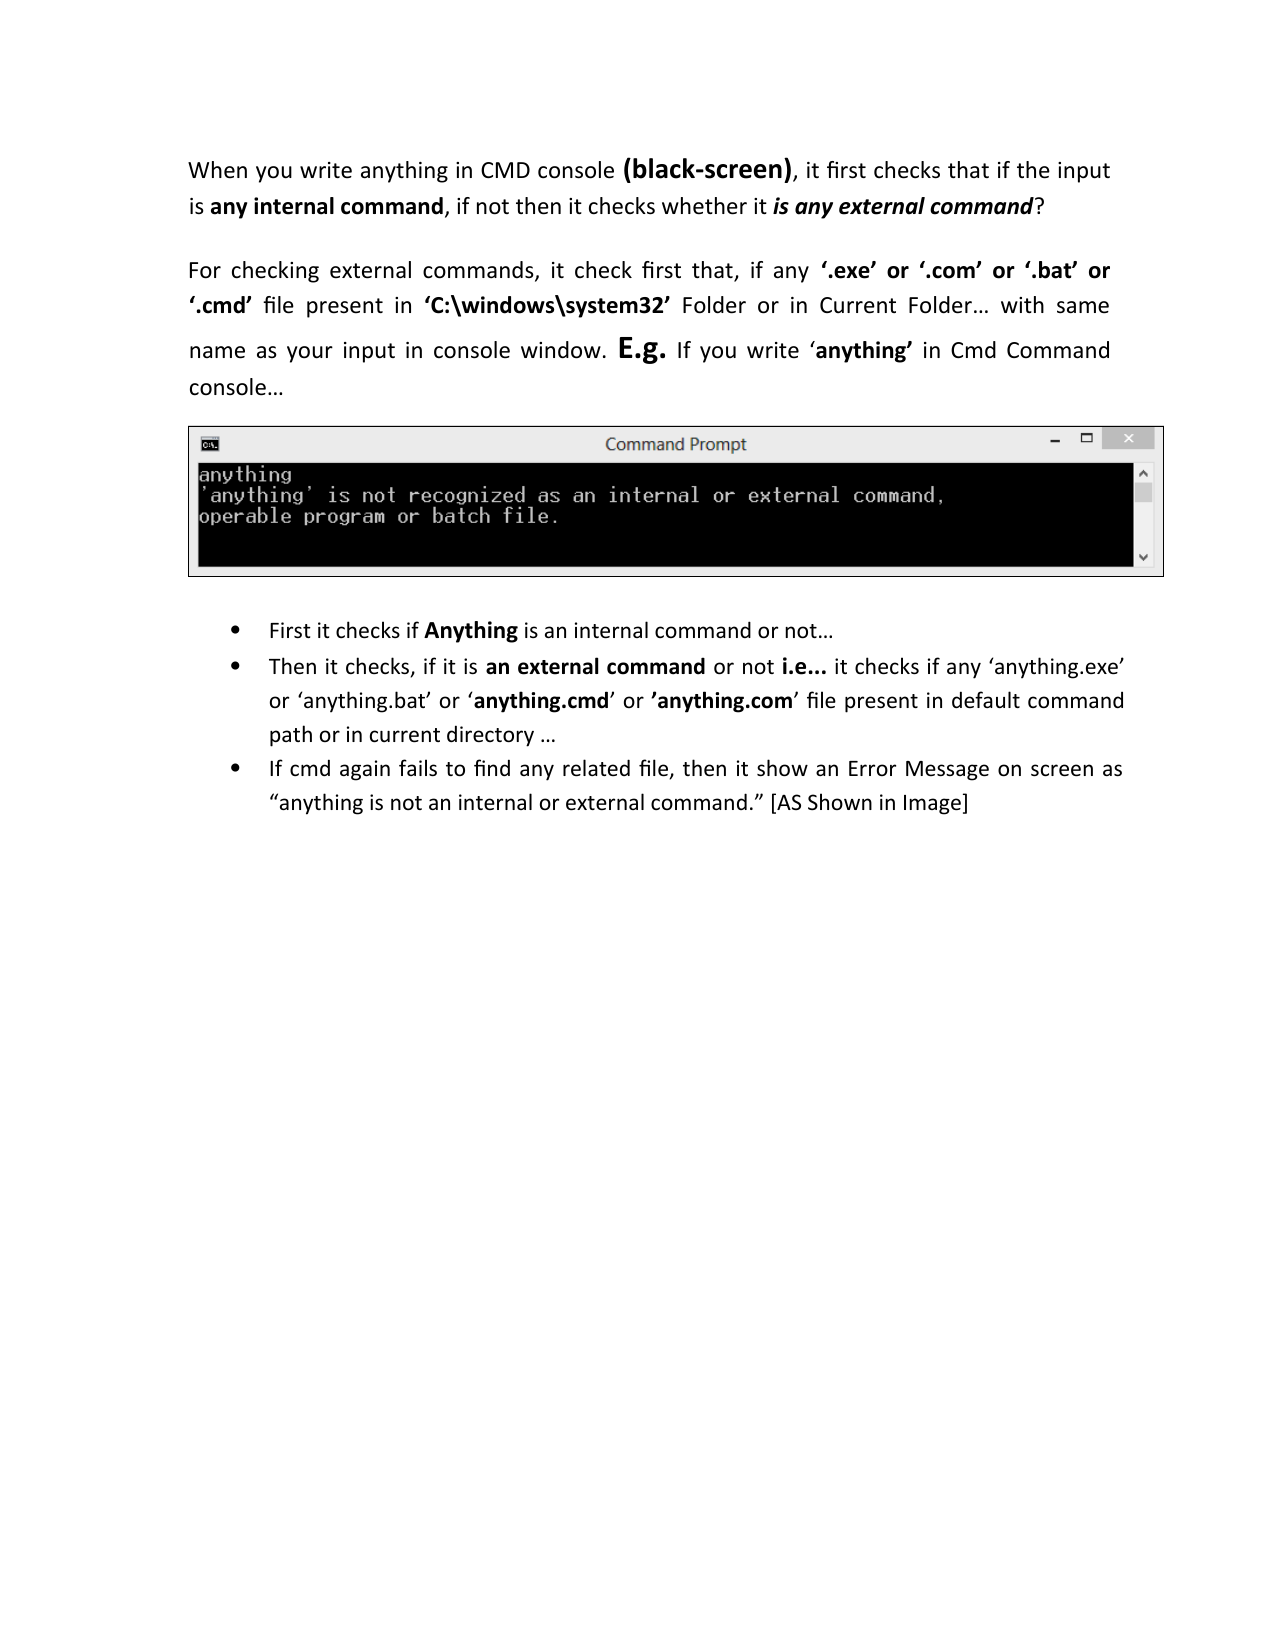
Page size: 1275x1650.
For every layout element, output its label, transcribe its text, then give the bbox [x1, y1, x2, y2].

list First it checks if Anything is an internal command or not… [231, 615, 1126, 645]
text For checking external commands, it check first that, if any ‘.exe’ or ‘.com’ or ‘.bat’ or ‘.cmd’ file present in ‘C:\windows\system32’ Folder or in Current Folder… with same name as your input in console window. E.g. If you write ‘anything’ in Cmd Command console… [188, 254, 1111, 425]
text When you write anything in CMD console (black-screen), it first checks that if the input is any internal command, if not then it checks whether it is any external command? [188, 150, 1111, 221]
list Then it checks, if it is an external command or not i.e... it checks if any ‘anything.exe’ or ‘anything.bat’ or ‘anything.cmd’ or ’anything.com’ file present in default command path or in current directory … [231, 650, 1126, 748]
list If cmd again fails to find any related file, then it show an Error Message on screen as “anything is not an internal or external command.” [AS Shown in Image] [231, 753, 1126, 816]
picture [189, 427, 1163, 576]
